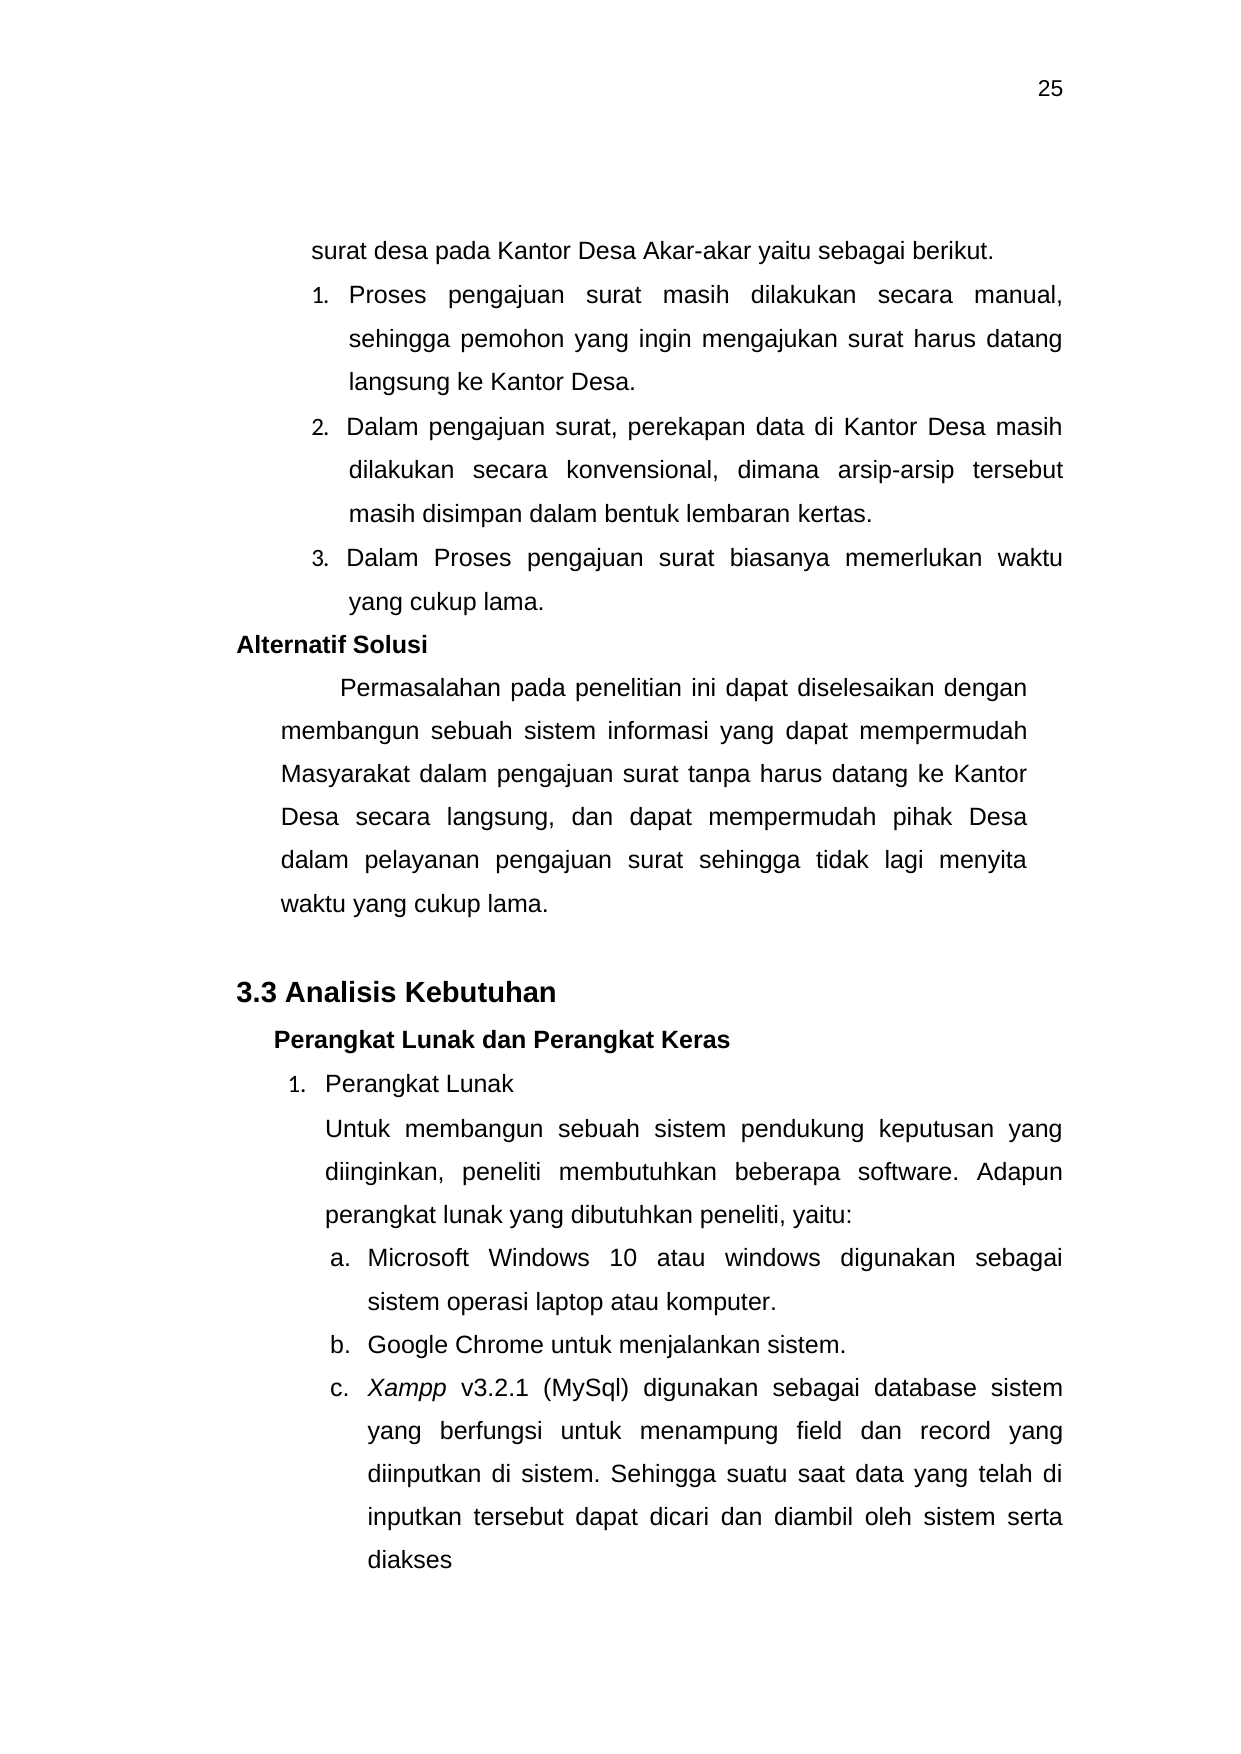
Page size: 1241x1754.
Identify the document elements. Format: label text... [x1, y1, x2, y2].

subtitle 3.3 Analisis Kebutuhan [236, 975, 1063, 1008]
text Alternatif Solusi [236, 630, 1028, 659]
list Perangkat Lunak [287, 1068, 1028, 1099]
list Dalam pengajuan surat, perekapan data di Kantor Desa masih dilakukan secara konvensional, dimana arsip-arsip tersebut masih disimpan dalam bentuk lembaran kertas. [311, 411, 1064, 527]
text Untuk membangun sebuah sistem pendukung keputusan yang diinginkan, peneliti membutuhkan beberapa software. Adapun perangkat lunak yang dibutuhkan peneliti, yaitu: [325, 1114, 1064, 1229]
list Microsoft Windows 10 atau windows digunakan sebagai sistem operasi laptop atau komputer. [330, 1243, 1064, 1315]
list Google Chrome untuk menjalankan sistem. [330, 1330, 1064, 1358]
list Perangkat Lunak dan Perangkat Keras [236, 1025, 1028, 1054]
list Xampp v3.2.1 (MySql) digunakan sebagai database sistem yang berfungsi untuk menampung field dan record yang diinputkan di sistem. Sehingga suatu saat data yang telah di inputkan tersebut dapat dicari dan diambil oleh sistem serta diakses [330, 1373, 1064, 1574]
text Permasalahan pada penelitian ini dapat diselesaikan dengan membangun sebuah sistem informasi yang dapat mempermudah Masyarakat dalam pengajuan surat tanpa harus datang ke Kantor Desa secara langsung, dan dapat mempermudah pihak Desa dalam pelayanan pengajuan surat sehingga tidak lagi menyita waktu yang cukup lama. [281, 673, 1028, 917]
list Dalam Proses pengajuan surat biasanya memerlukan waktu yang cukup lama. [311, 542, 1064, 616]
list Proses pengajuan surat masih dilakukan secara manual, sehingga pemohon yang ingin mengajukan surat harus datang langsung ke Kantor Desa. [311, 279, 1064, 396]
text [311, 236, 1064, 265]
